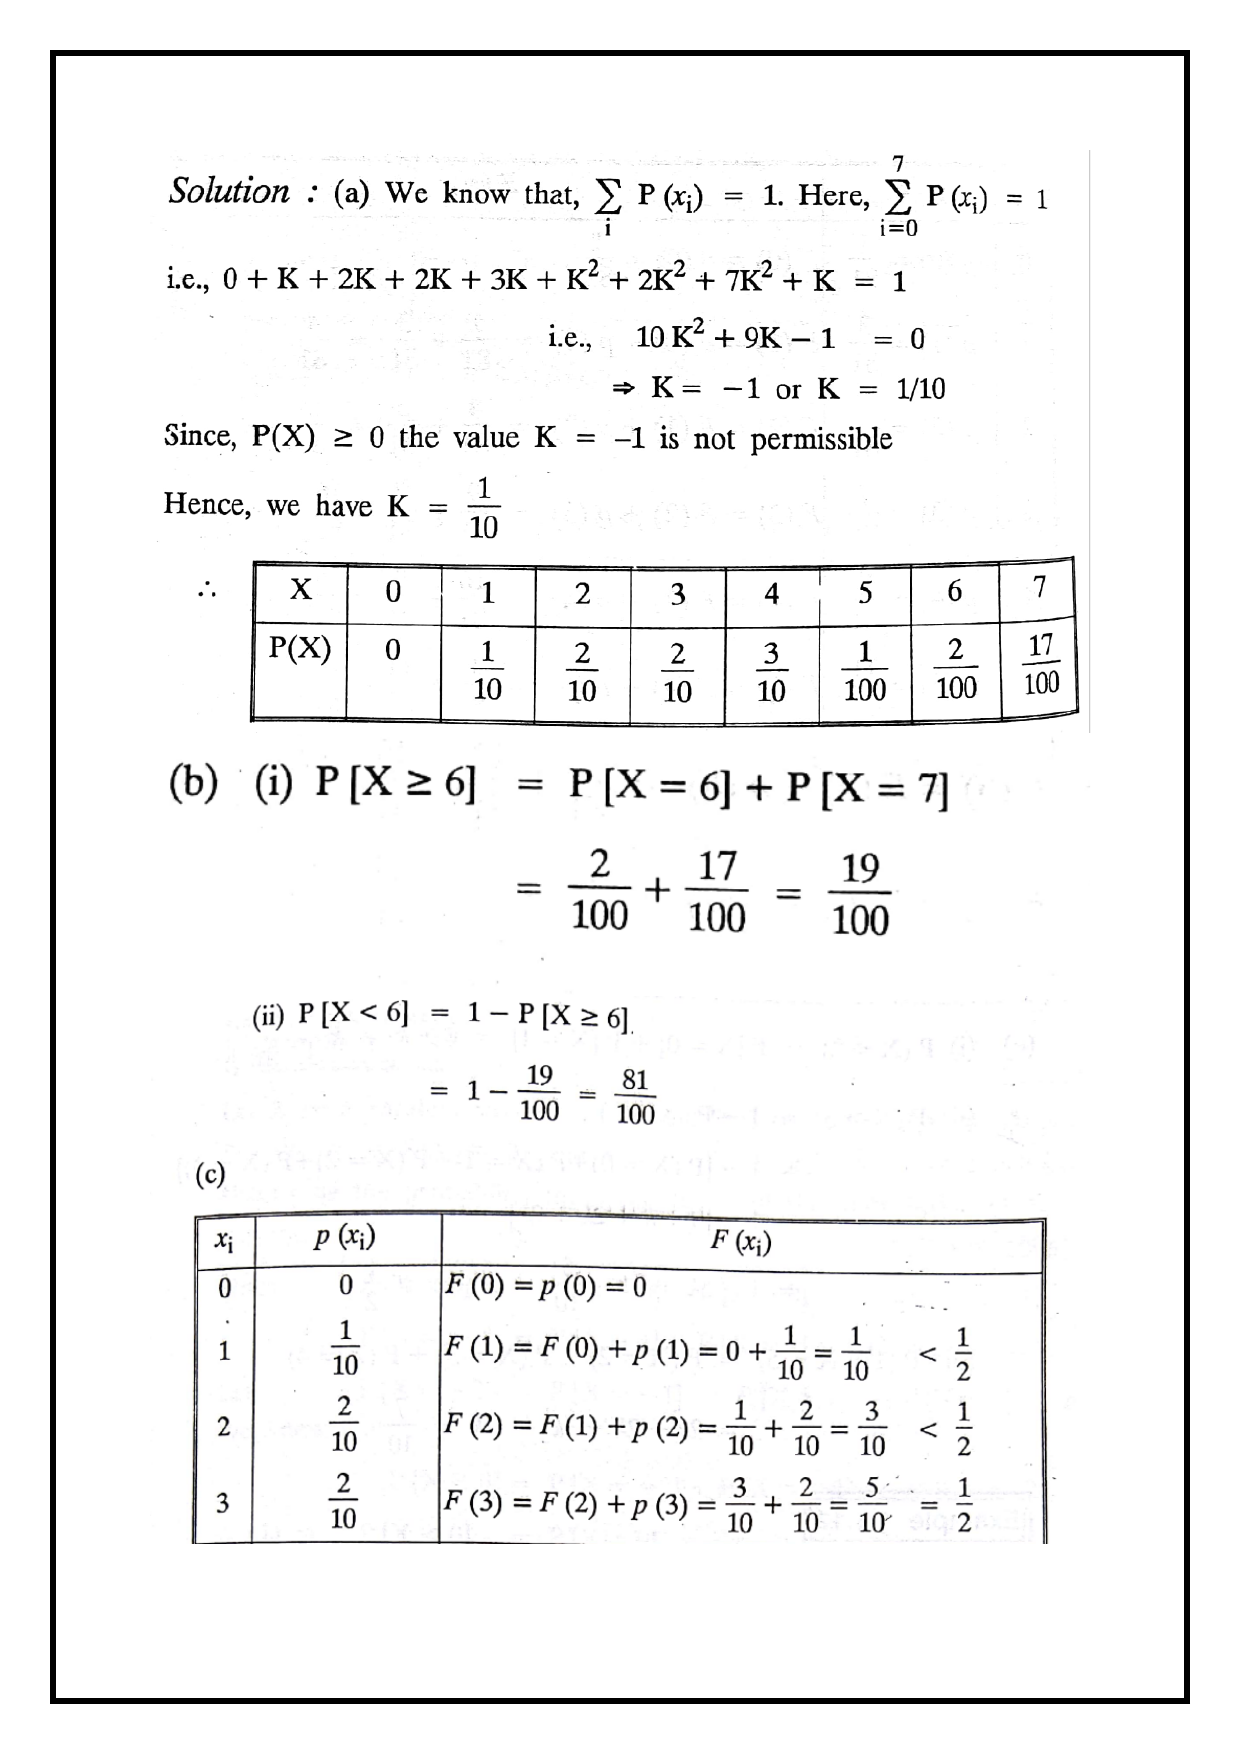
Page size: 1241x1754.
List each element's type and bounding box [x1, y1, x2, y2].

picture [150, 150, 1091, 733]
picture [150, 734, 1091, 995]
picture [150, 996, 1091, 1544]
